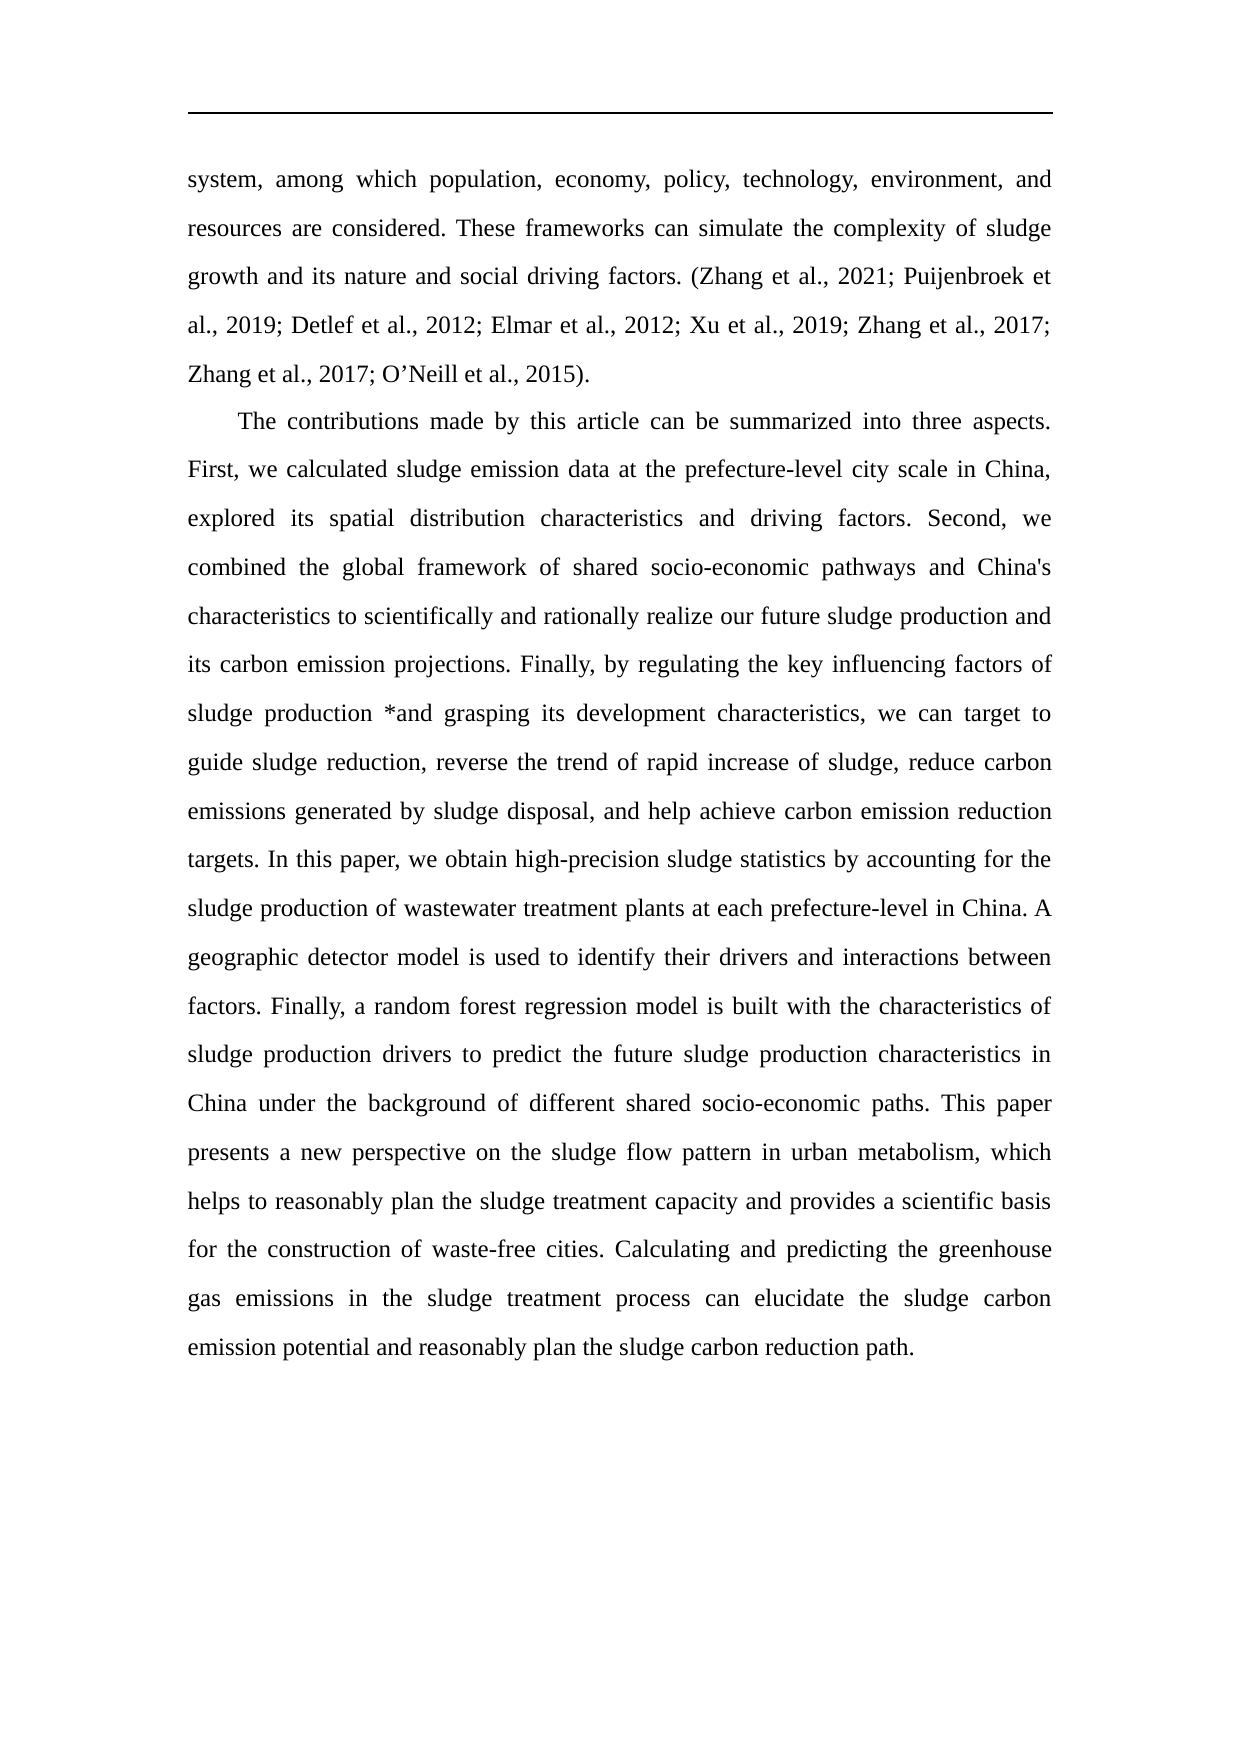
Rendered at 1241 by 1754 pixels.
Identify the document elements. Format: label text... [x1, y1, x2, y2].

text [187, 162, 1053, 389]
text The contributions made by this article can be summarized into three aspects. First, we calculated sludge emission data at the prefecture-level city scale in China, explored its spatial distribution characteristics and driving factors. Second, we combined the global framework of shared socio-economic pathways and China's characteristics to scientifically and rationally realize our future sludge production and its carbon emission projections. Finally, by regulating the key influencing factors of sludge production *and grasping its development characteristics, we can target to guide sludge reduction, reverse the trend of rapid increase of sludge, reduce carbon emissions generated by sludge disposal, and help achieve carbon emission reduction targets. In this paper, we obtain high-precision sludge statistics by accounting for the sludge production of wastewater treatment plants at each prefecture-level in China. A geographic detector model is used to identify their drivers and interactions between factors. Finally, a random forest regression model is built with the characteristics of sludge production drivers to predict the future sludge production characteristics in China under the background of different shared socio-economic paths. This paper presents a new perspective on the sludge flow pattern in urban metabolism, which helps to reasonably plan the sludge treatment capacity and provides a scientific basis for the construction of waste-free cities. Calculating and predicting the greenhouse gas emissions in the sludge treatment process can elucidate the sludge carbon emission potential and reasonably plan the sludge carbon reduction path. [187, 404, 1053, 1363]
